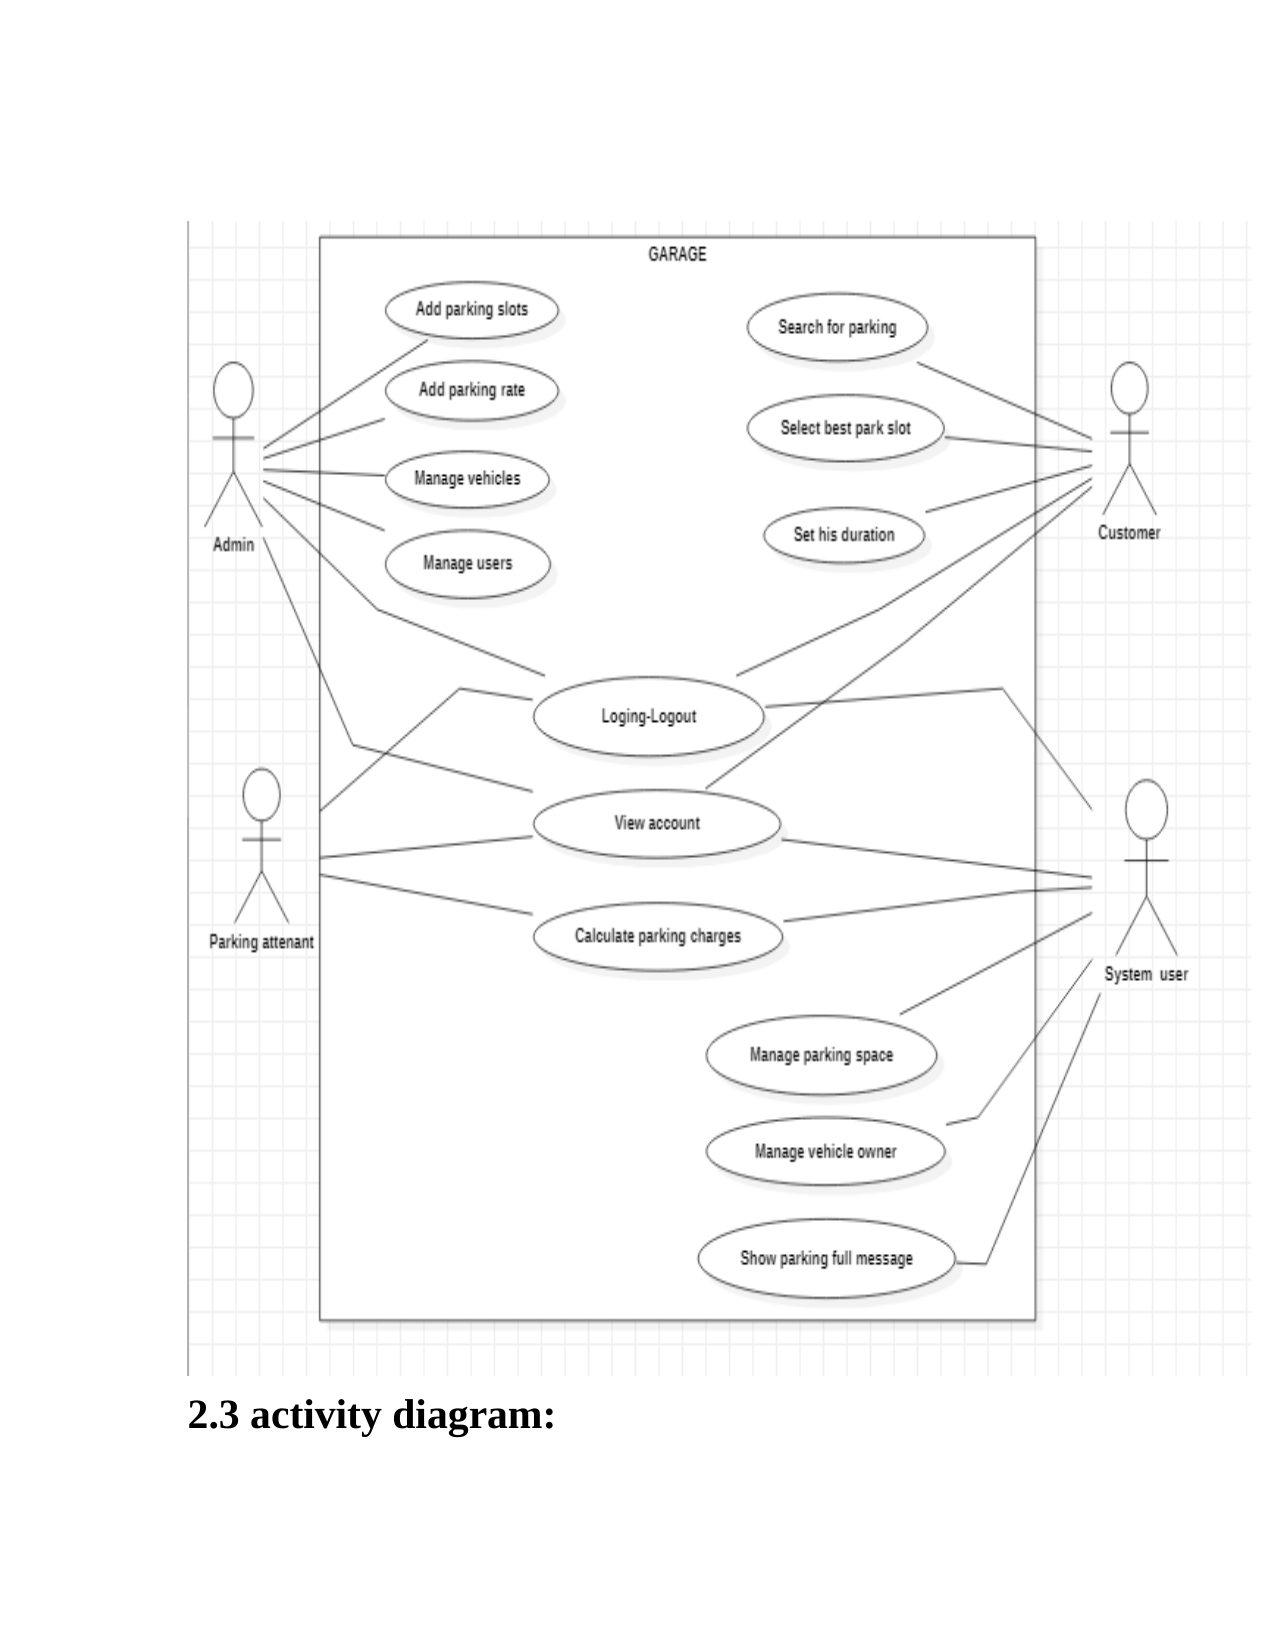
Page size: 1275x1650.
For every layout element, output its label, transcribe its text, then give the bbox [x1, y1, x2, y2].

text 2.3 activity diagram: [187, 1389, 1087, 1437]
picture [187, 221, 1252, 1376]
